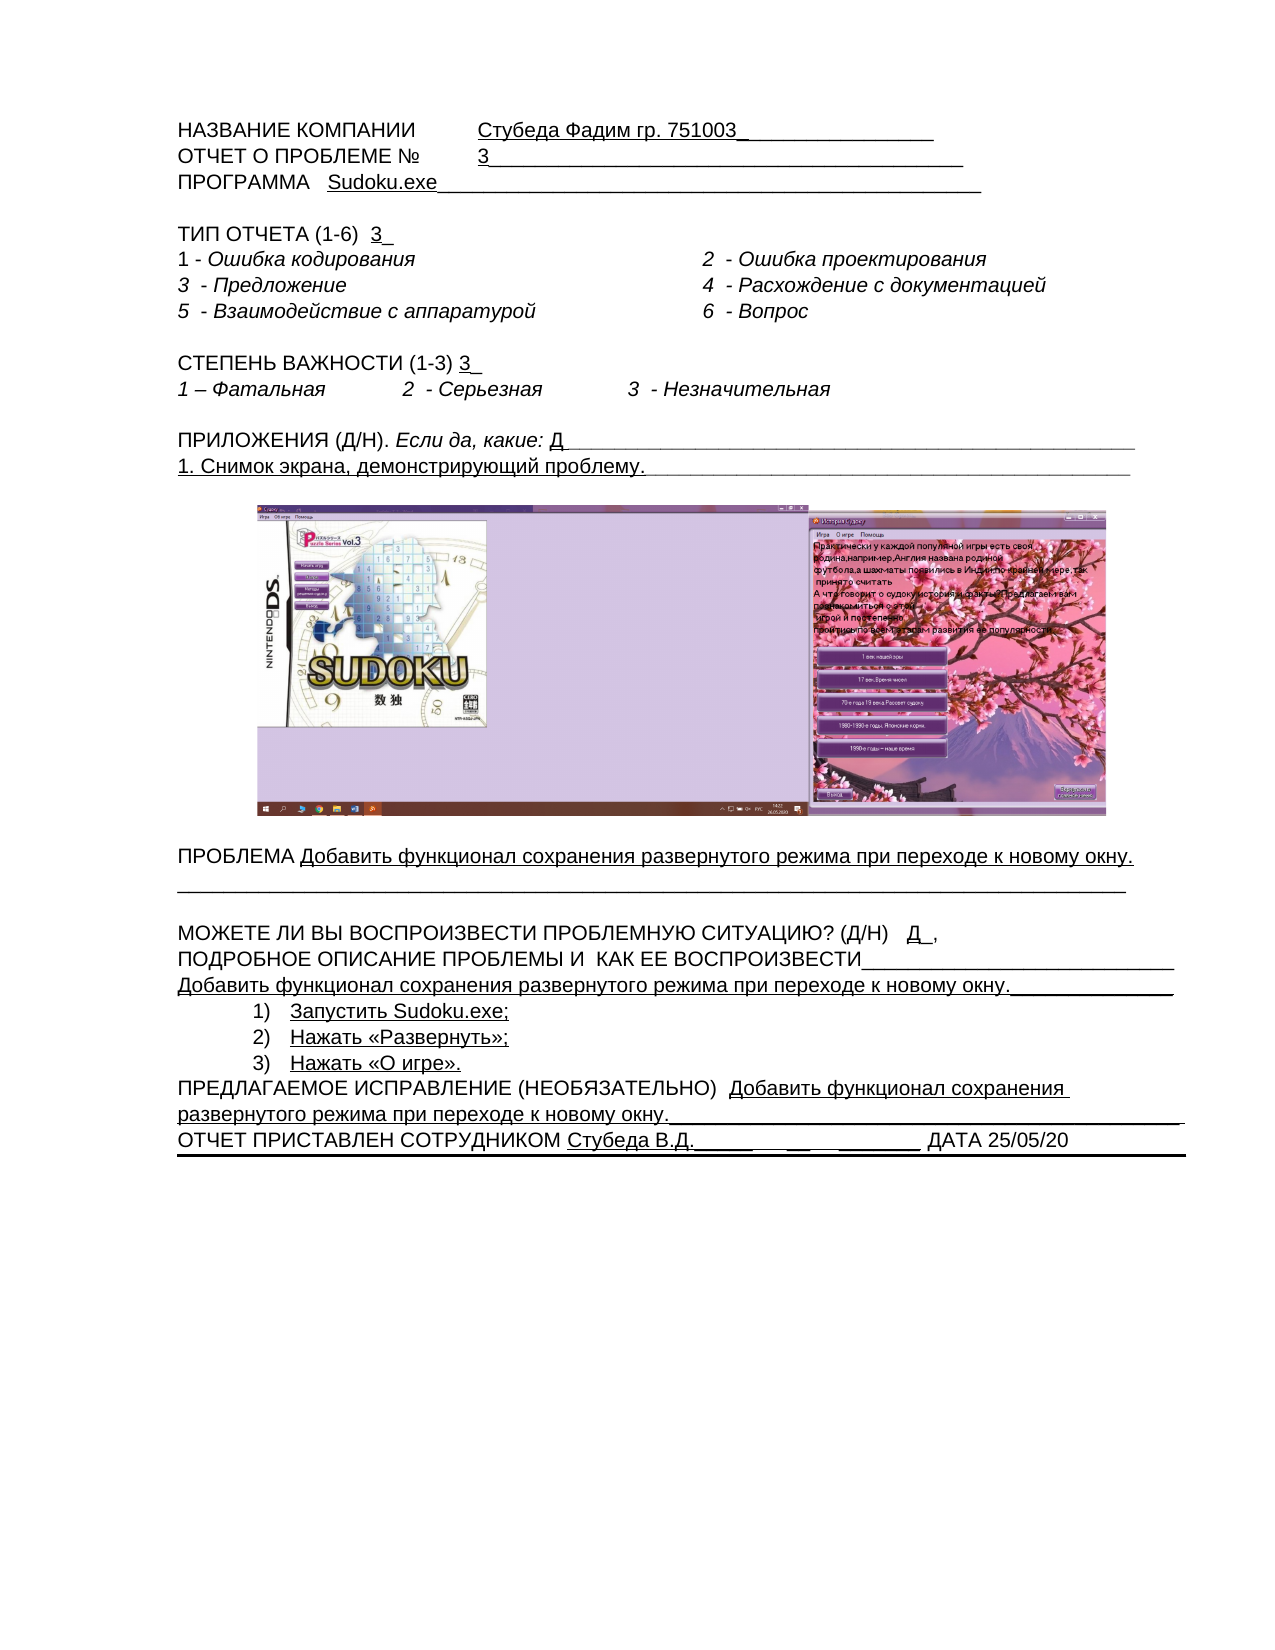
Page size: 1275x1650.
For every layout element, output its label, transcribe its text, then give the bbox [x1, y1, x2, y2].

text ПОДРОБНОЕ ОПИСАНИЕ ПРОБЛЕМЫ И КАК ЕЕ ВОСПРОИЗВЕСТИ___________________________ [177, 947, 1186, 971]
text ОТЧЕТ ПРИСТАВЛЕН СОТРУДНИКОМ Стубеда В.Д._____ __ _______ ДАТА 25/05/20 [177, 1128, 1186, 1154]
list Запустить Sudoku.exe; [252, 999, 1186, 1023]
text ТИП ОТЧЕТА (1-6) 3_ [177, 221, 1186, 245]
text СТЕПЕНЬ ВАЖНОСТИ (1-3) 3_ [177, 351, 1186, 374]
text ОТЧЕТ О ПРОБЛЕМЕ № 3_________________________________________ [177, 144, 1186, 168]
text 1. Снимок экрана, демонстрирующий проблему.__________________________________________ [177, 454, 1186, 478]
picture [257, 505, 1107, 816]
text НАЗВАНИЕ КОМПАНИИ Стубеда Фадим гр. 751003_________________ [177, 118, 1186, 142]
list Нажать «Развернуть»; [252, 1024, 1186, 1048]
text ПРИЛОЖЕНИЯ (Д/Н). Если да, какие: Д _________________________________________________ [177, 428, 1186, 452]
text МОЖЕТЕ ЛИ ВЫ ВОСПРОИЗВЕСТИ ПРОБЛЕМНУЮ СИТУАЦИЮ? (Д/Н) Д_, [177, 921, 1186, 945]
text ПРОГРАММА Sudoku.exe_______________________________________________ [177, 170, 1186, 194]
text 1 – Фатальная 2 - Серьезная 3 - Незначительная [177, 376, 1186, 400]
text 1 - Ошибка кодирования 2 - Ошибка проектирования [177, 247, 1186, 271]
text ПРЕДЛАГАЕМОЕ ИСПРАВЛЕНИЕ (НЕОБЯЗАТЕЛЬНО) Добавить функционал сохранения развернутого режима при переходе к новому окну.____________________________________________ [177, 1076, 1186, 1126]
text Добавить функционал сохранения развернутого режима при переходе к новому окну.______________ [177, 973, 1186, 997]
list Нажать «О игре». [252, 1050, 1186, 1074]
text 5 - Взаимодействие с аппаратурой 6 - Вопрос [177, 299, 1186, 323]
list ПРОБЛЕМА Добавить функционал сохранения развернутого режима при переходе к новому окну. __________________________________________________________________________________ [177, 844, 1186, 893]
text 3 - Предложение 4 - Расхождение с документацией [177, 273, 1186, 297]
